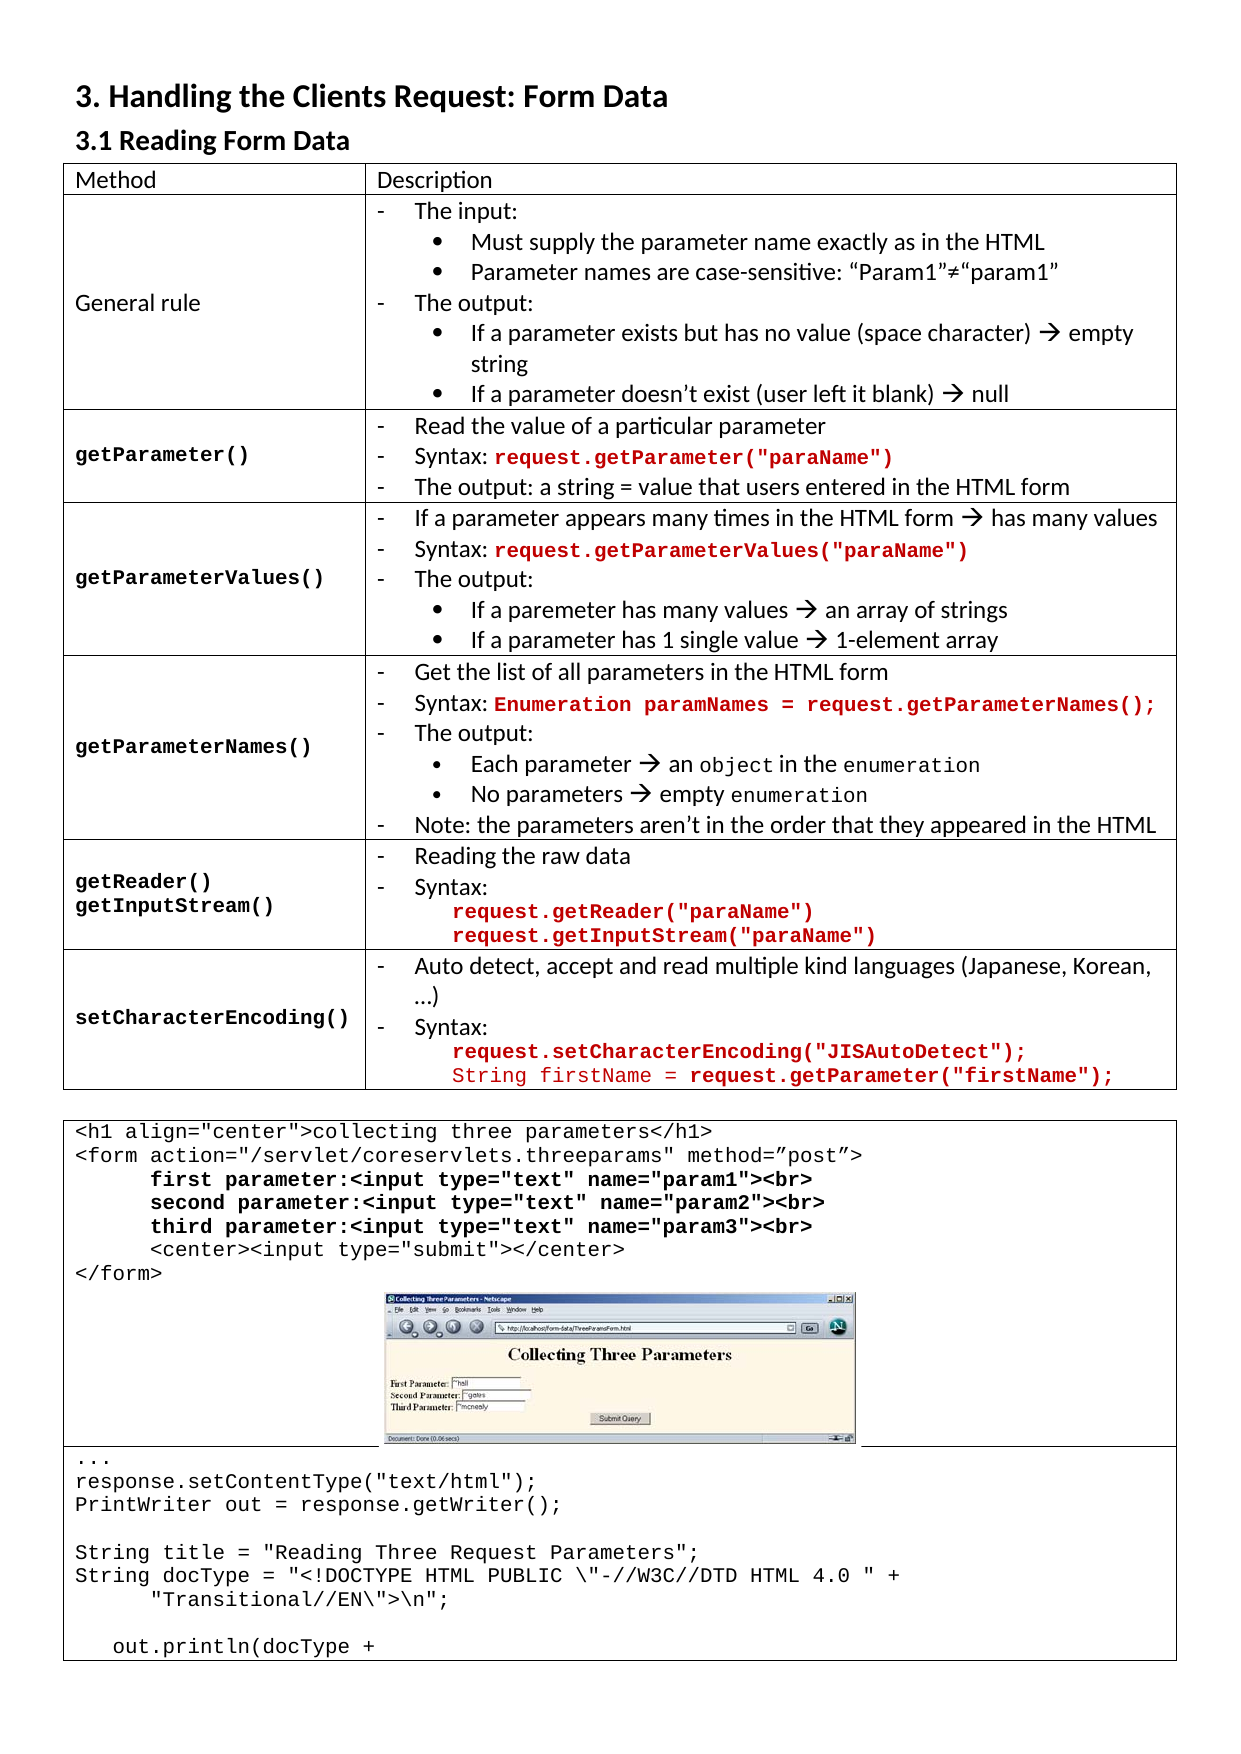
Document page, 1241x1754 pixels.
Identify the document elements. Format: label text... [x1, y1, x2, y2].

text 3.1 Reading Form Data [75, 122, 1165, 157]
table_header <h1 align="center">collecting three parameters</h1> <form action="/servlet/coreservlets.threeparams" method=”post”> first parameter:<input type="text" name="param1"><br> second parameter:<input type="text" name="param2"><br> third parameter:<input type="text" name="param3"><br> <center><input type="submit"></center> </form> [64, 1121, 1176, 1446]
table_cell General rule [64, 195, 365, 409]
table_cell getParameter() [64, 410, 365, 502]
table_header Method [64, 164, 365, 194]
table_cell If a parameter appears many times in the HTML form has many values Syntax: request.getParameterValues("paraName") The output: If a paremeter has many values an array of strings If a parameter has 1 single value 1-element array [366, 503, 1176, 655]
text 3. Handling the Clients Request: Form Data [75, 75, 1165, 116]
table_cell Get the list of all parameters in the HTML form Syntax: Enumeration paramNames = request.getParameterNames(); The output: Each parameter an object in the enumeration No parameters empty enumeration Note: the parameters aren’t in the order that they appeared in the HTML [366, 656, 1176, 839]
table_header Description [366, 164, 1176, 194]
table_cell The input: Must supply the parameter name exactly as in the HTML Parameter names are case-sensitive: “Param1”≠“param1” The output: If a parameter exists but has no value (space character) empty string If a parameter doesn’t exist (user left it blank) null [366, 195, 1176, 409]
table_cell setCharacterEncoding() [64, 950, 365, 1089]
table_cell getParameterNames() [64, 656, 365, 839]
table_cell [64, 1447, 1176, 1660]
table_cell getReader() getInputStream() [64, 840, 365, 949]
table_cell Reading the raw data Syntax: request.getReader("paraName") request.getInputStream("paraName") [366, 840, 1176, 949]
table_cell Read the value of a particular parameter Syntax: request.getParameter("paraName") The output: a string = value that users entered in the HTML form [366, 410, 1176, 502]
table_cell getParameterValues() [64, 503, 365, 655]
picture [378, 1286, 862, 1447]
table_cell Auto detect, accept and read multiple kind languages (Japanese, Korean,…) Syntax: request.setCharacterEncoding("JISAutoDetect"); String firstName = request.getParameter("firstName"); [366, 950, 1176, 1089]
